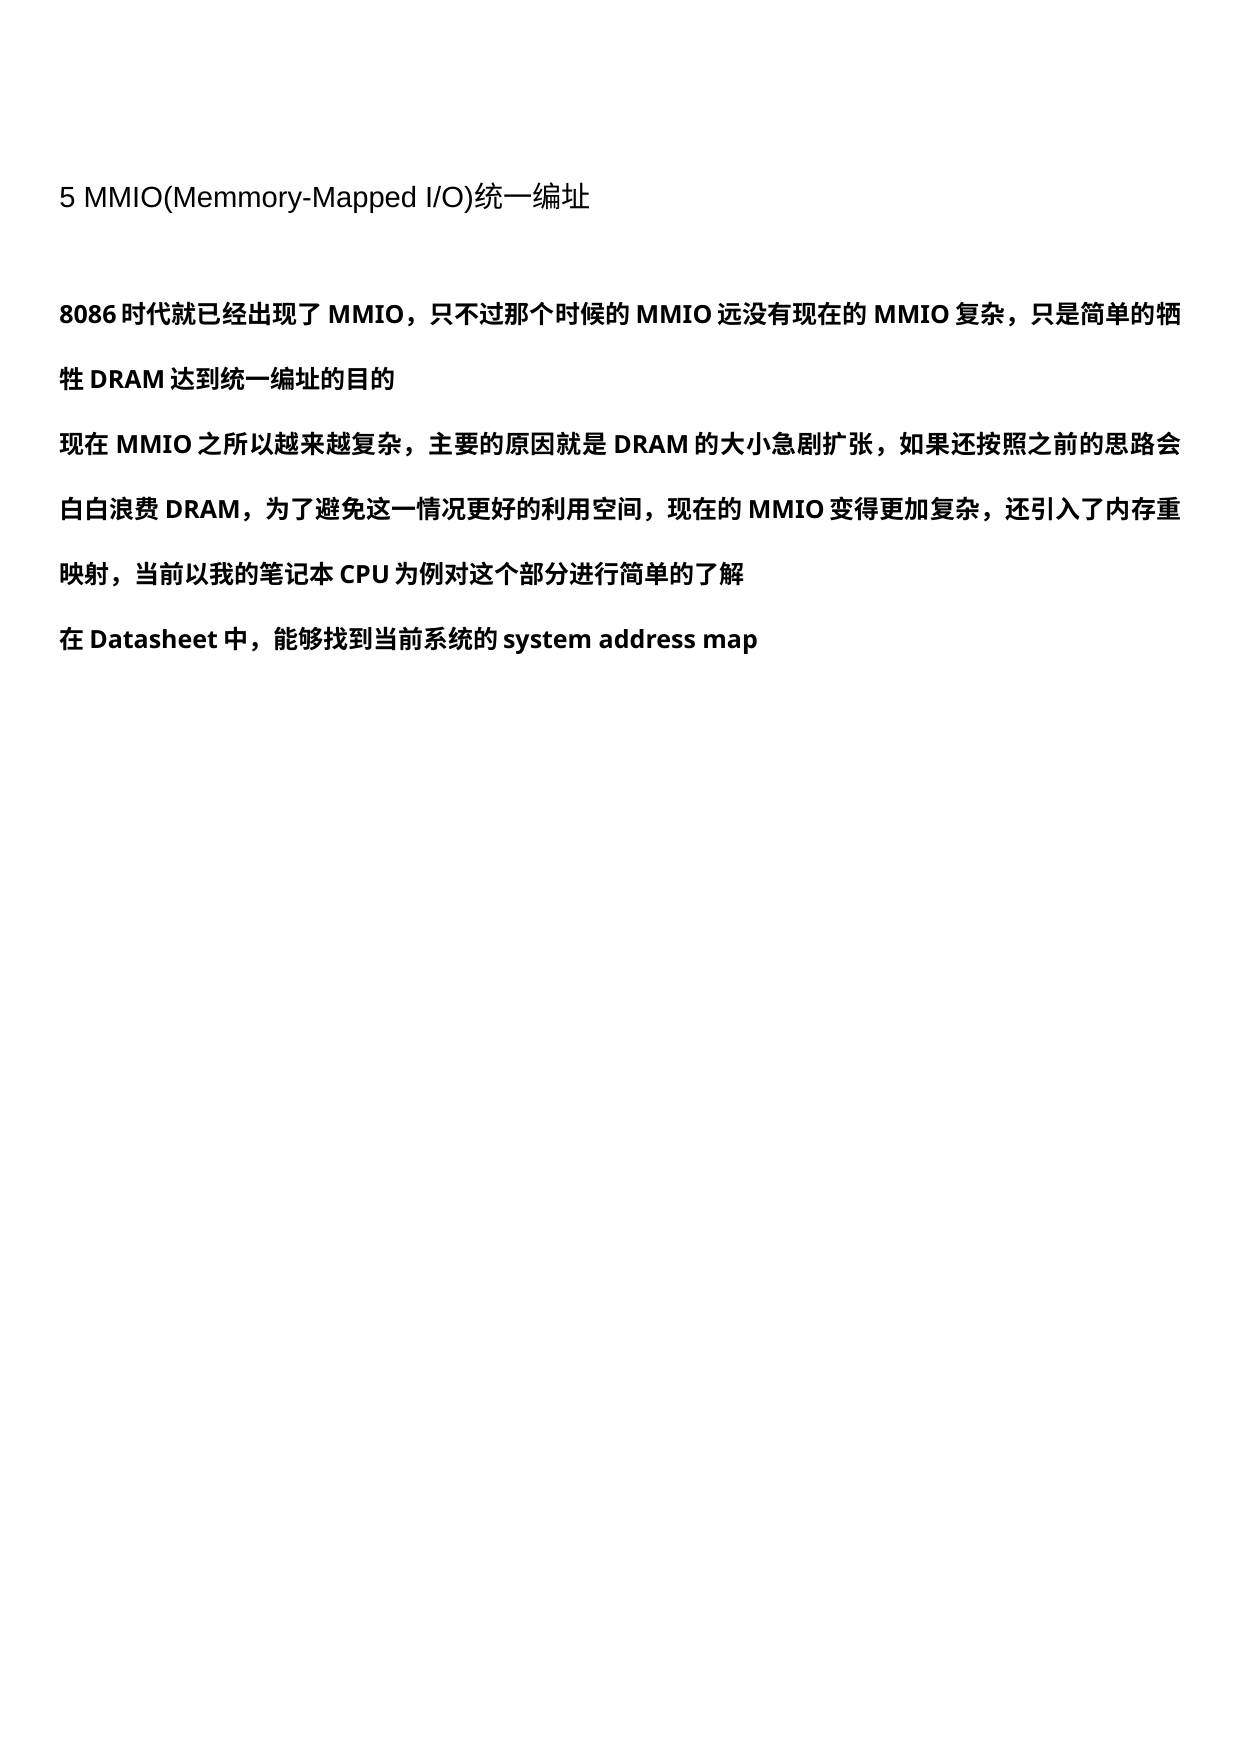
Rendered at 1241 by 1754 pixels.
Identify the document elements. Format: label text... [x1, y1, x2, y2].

subtitle 5 MMIO(Memmory-Mapped I/O)统一编址 [59, 162, 1181, 227]
text 现在MMIO之所以越来越复杂，主要的原因就是DRAM的大小急剧扩张，如果还按照之前的思路会白白浪费DRAM，为了避免这一情况更好的利用空间，现在的MMIO变得更加复杂，还引入了内存重映射，当前以我的笔记本CPU为例对这个部分进行简单的了解 [59, 410, 1181, 605]
text 在Datasheet中，能够找到当前系统的system address map [59, 605, 1181, 670]
text 8086时代就已经出现了MMIO，只不过那个时候的MMIO远没有现在的MMIO复杂，只是简单的牺牲DRAM达到统一编址的目的 [59, 280, 1181, 410]
